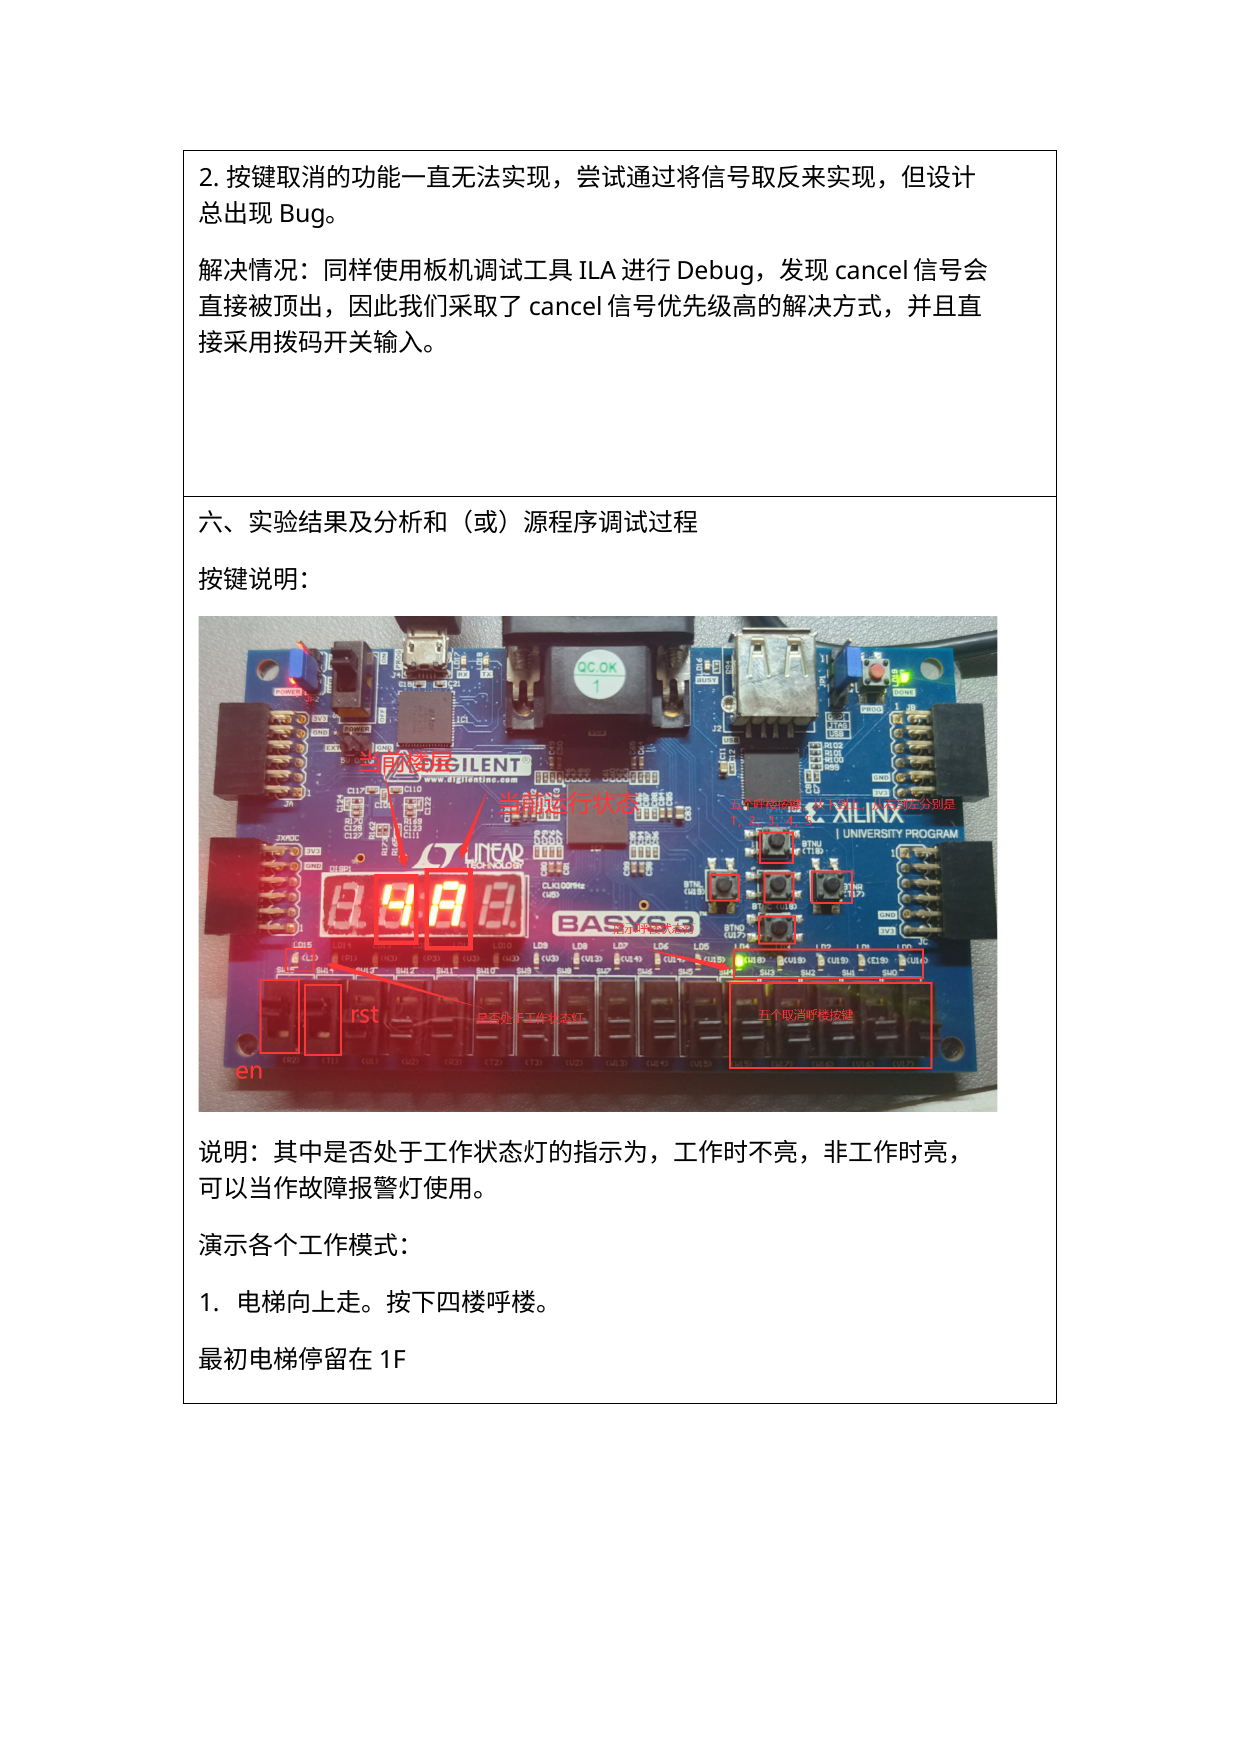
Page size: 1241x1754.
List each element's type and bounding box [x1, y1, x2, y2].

table_cell [184, 151, 1056, 496]
picture [198, 616, 998, 1112]
table_cell [184, 497, 1056, 1403]
